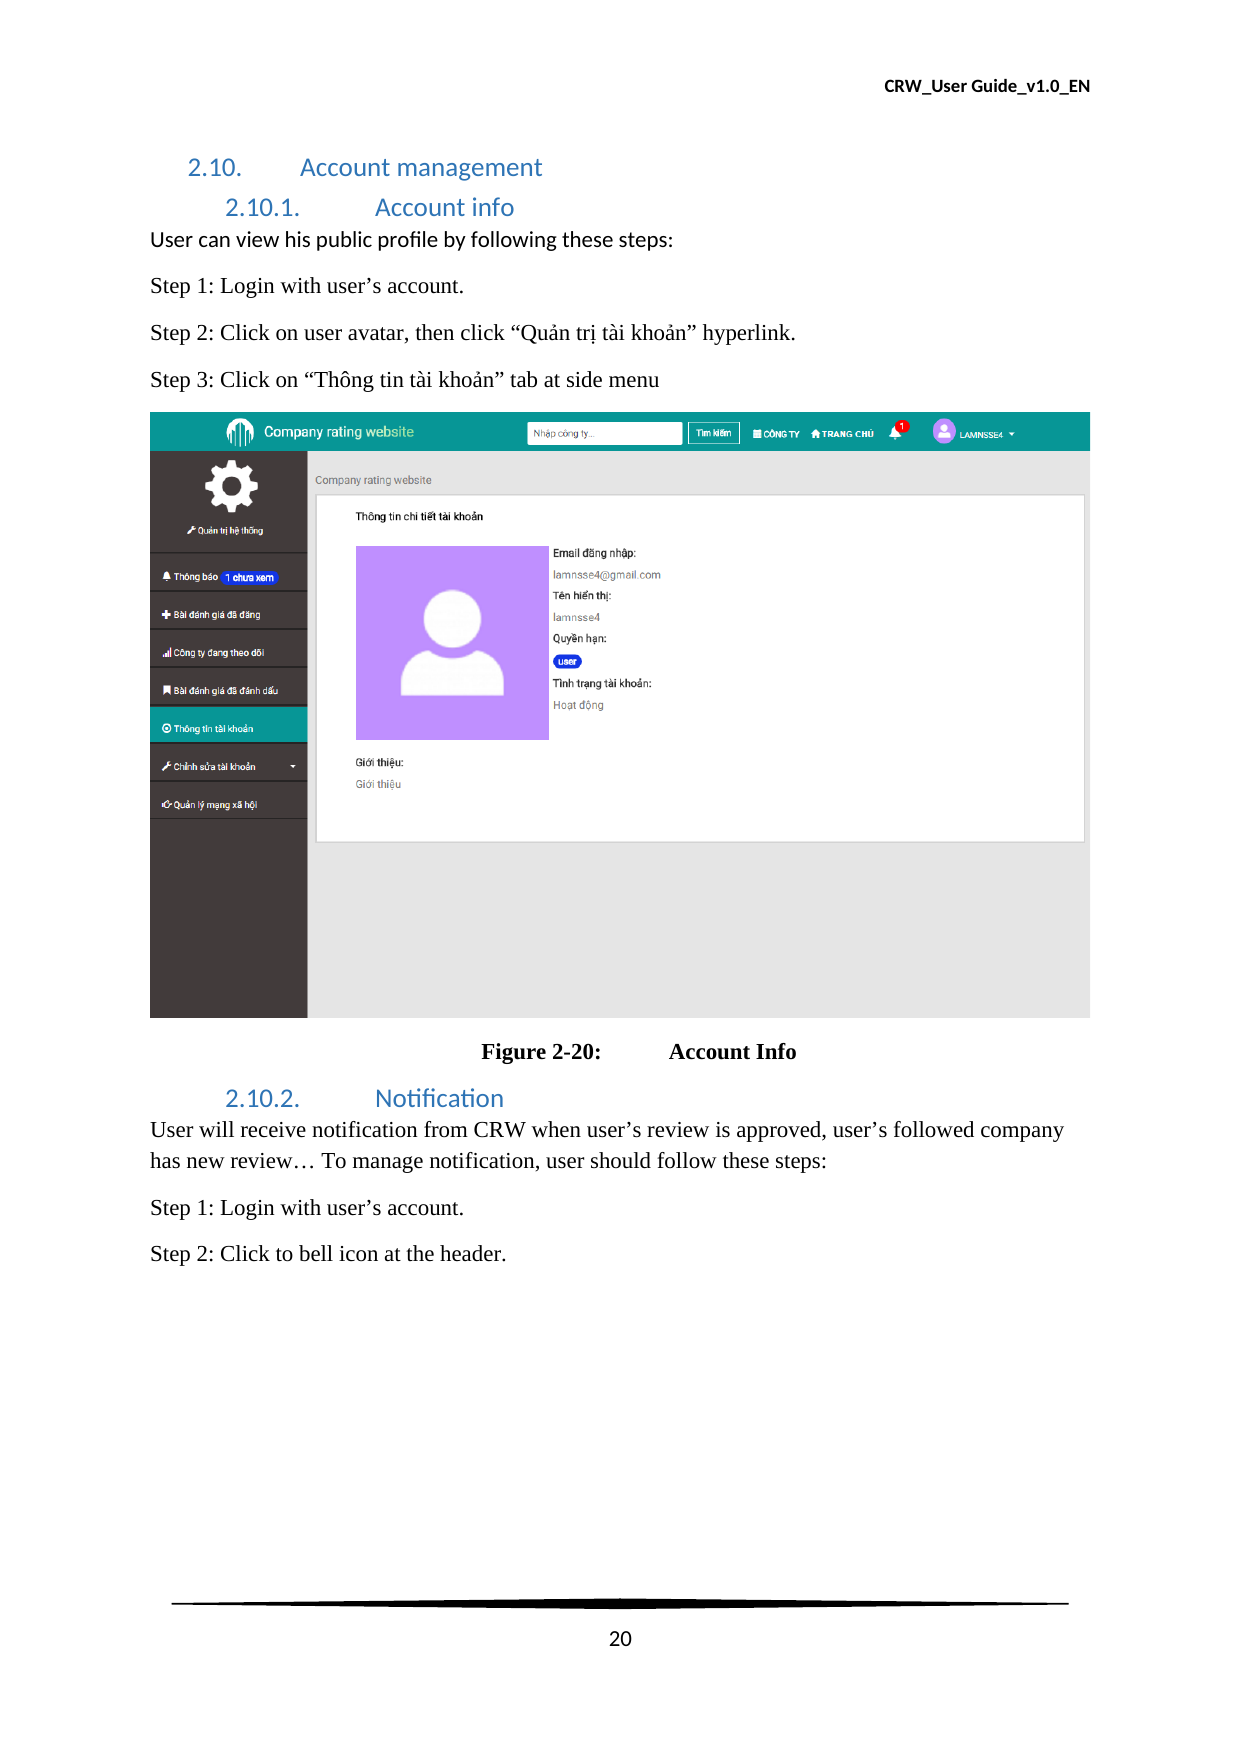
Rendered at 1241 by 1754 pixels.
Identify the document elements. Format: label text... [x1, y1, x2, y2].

text Step 1: Login with user’s account. [150, 1193, 1090, 1220]
text Step 2: Click on user avatar, then click “Quản trị tài khoản” hyperlink. [150, 319, 1090, 346]
text User will receive notification from CRW when user’s review is approved, user’s followed company has new review… To manage notification, user should follow these steps: [150, 1116, 1090, 1173]
text Step 1: Login with user’s account. [150, 272, 1090, 299]
picture [150, 412, 1091, 1018]
text Step 3: Click on “Thông tin tài khoản” tab at side menu [150, 366, 1090, 392]
subtitle Notification [225, 1081, 1090, 1114]
text Account Info [187, 1038, 1090, 1064]
subtitle Account management [187, 150, 1090, 183]
text User can view his public profile by following these steps: [150, 225, 1090, 253]
subtitle Account info [225, 190, 1090, 223]
text Step 2: Click to bell icon at the header. [150, 1240, 1090, 1267]
